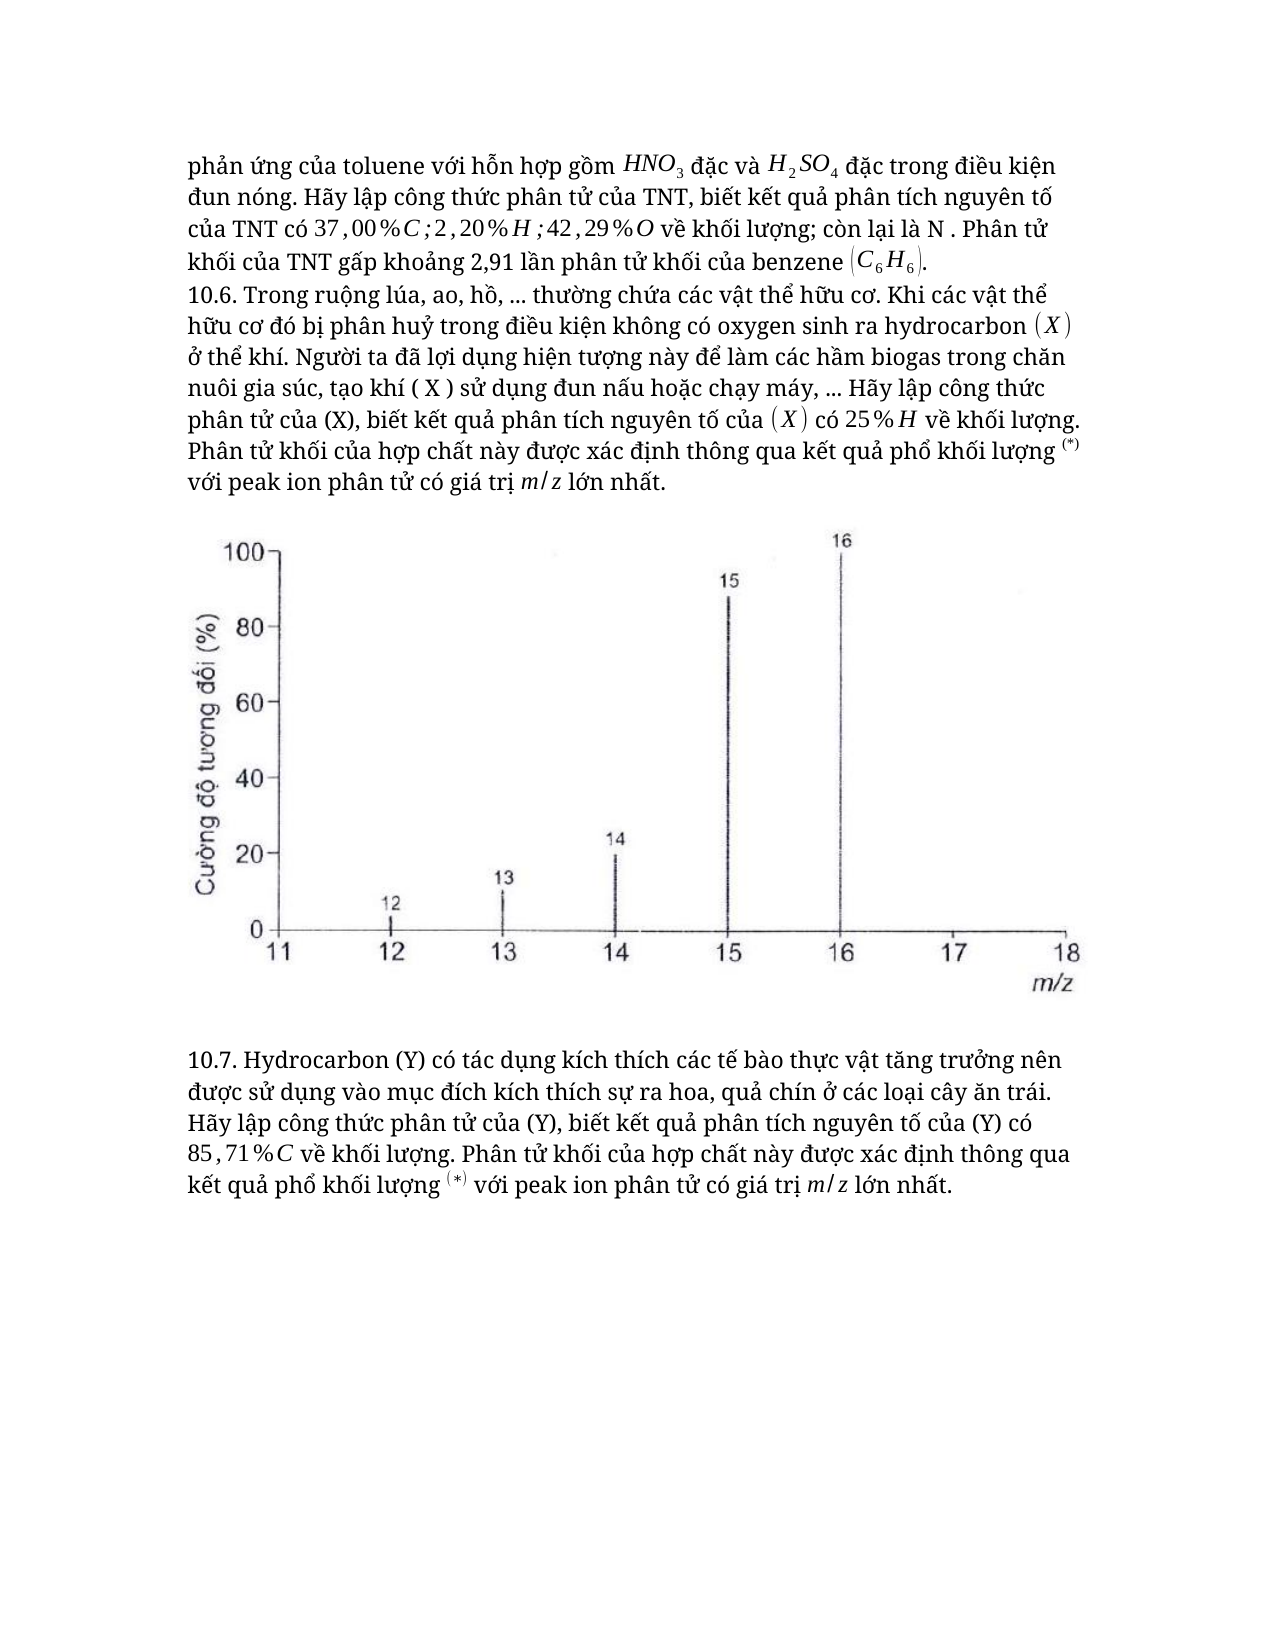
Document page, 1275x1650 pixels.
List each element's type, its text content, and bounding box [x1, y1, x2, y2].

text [187, 150, 1087, 497]
text 10.7. Hydrocarbon (Y) có tác dụng kích thích các tế bào thực vật tăng trưởng nên được sử dụng vào mục đích kích thích sự ra hoa, quả chín ở các loại cây ăn trái. Hãy lập công thức phân tử của (Y), biết kết quả phân tích nguyên tố của (Y) có về khối lượng. Phân tử khối của hợp chất này được xác định thông qua kết quả phổ khối lượng với peak ion phân tử có giá trị lớn nhất. [187, 1013, 1087, 1232]
picture [187, 520, 1088, 1001]
